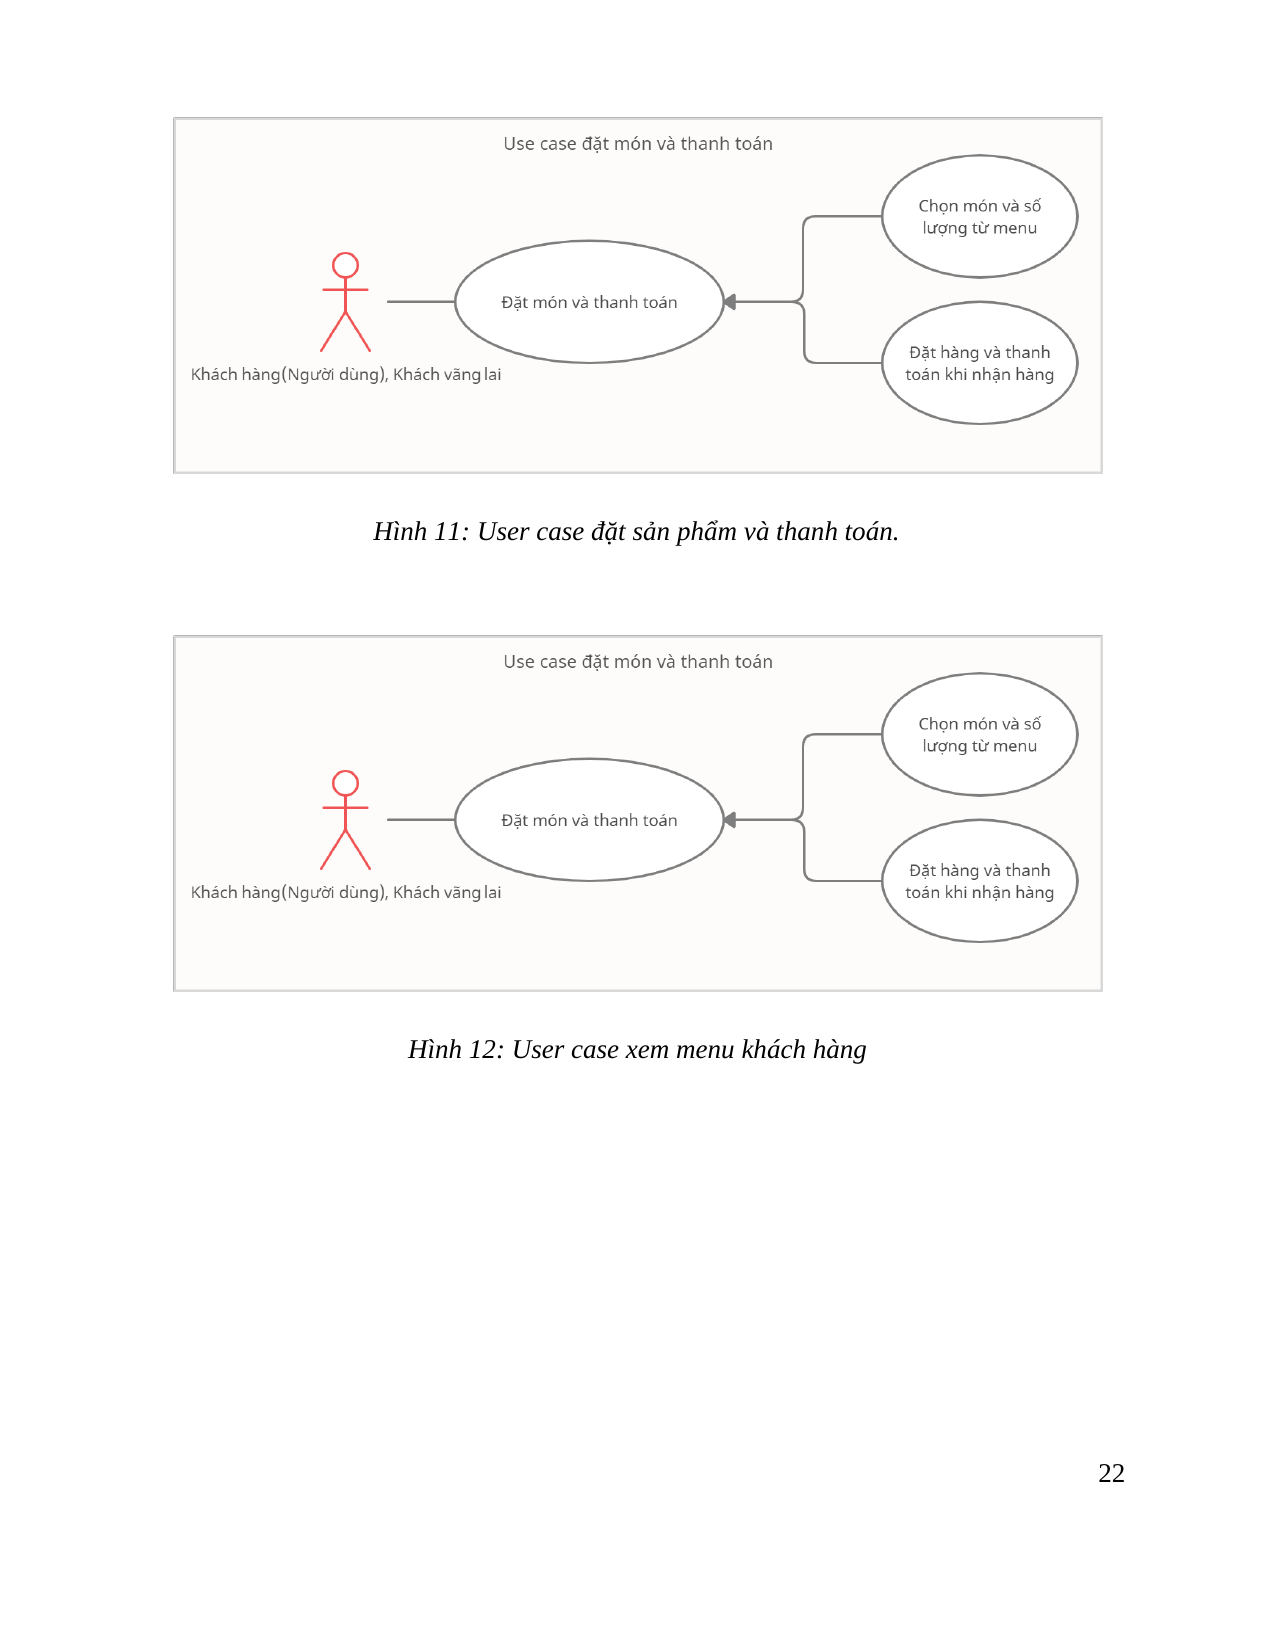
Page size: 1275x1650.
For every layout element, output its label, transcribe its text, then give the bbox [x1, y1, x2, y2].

picture [150, 94, 1125, 497]
subtitle Hình 11: User case đặt sản phẩm và thanh toán. [150, 516, 1125, 547]
subtitle Hình 12: User case xem menu khách hàng [150, 1033, 1125, 1064]
picture [150, 612, 1125, 1015]
